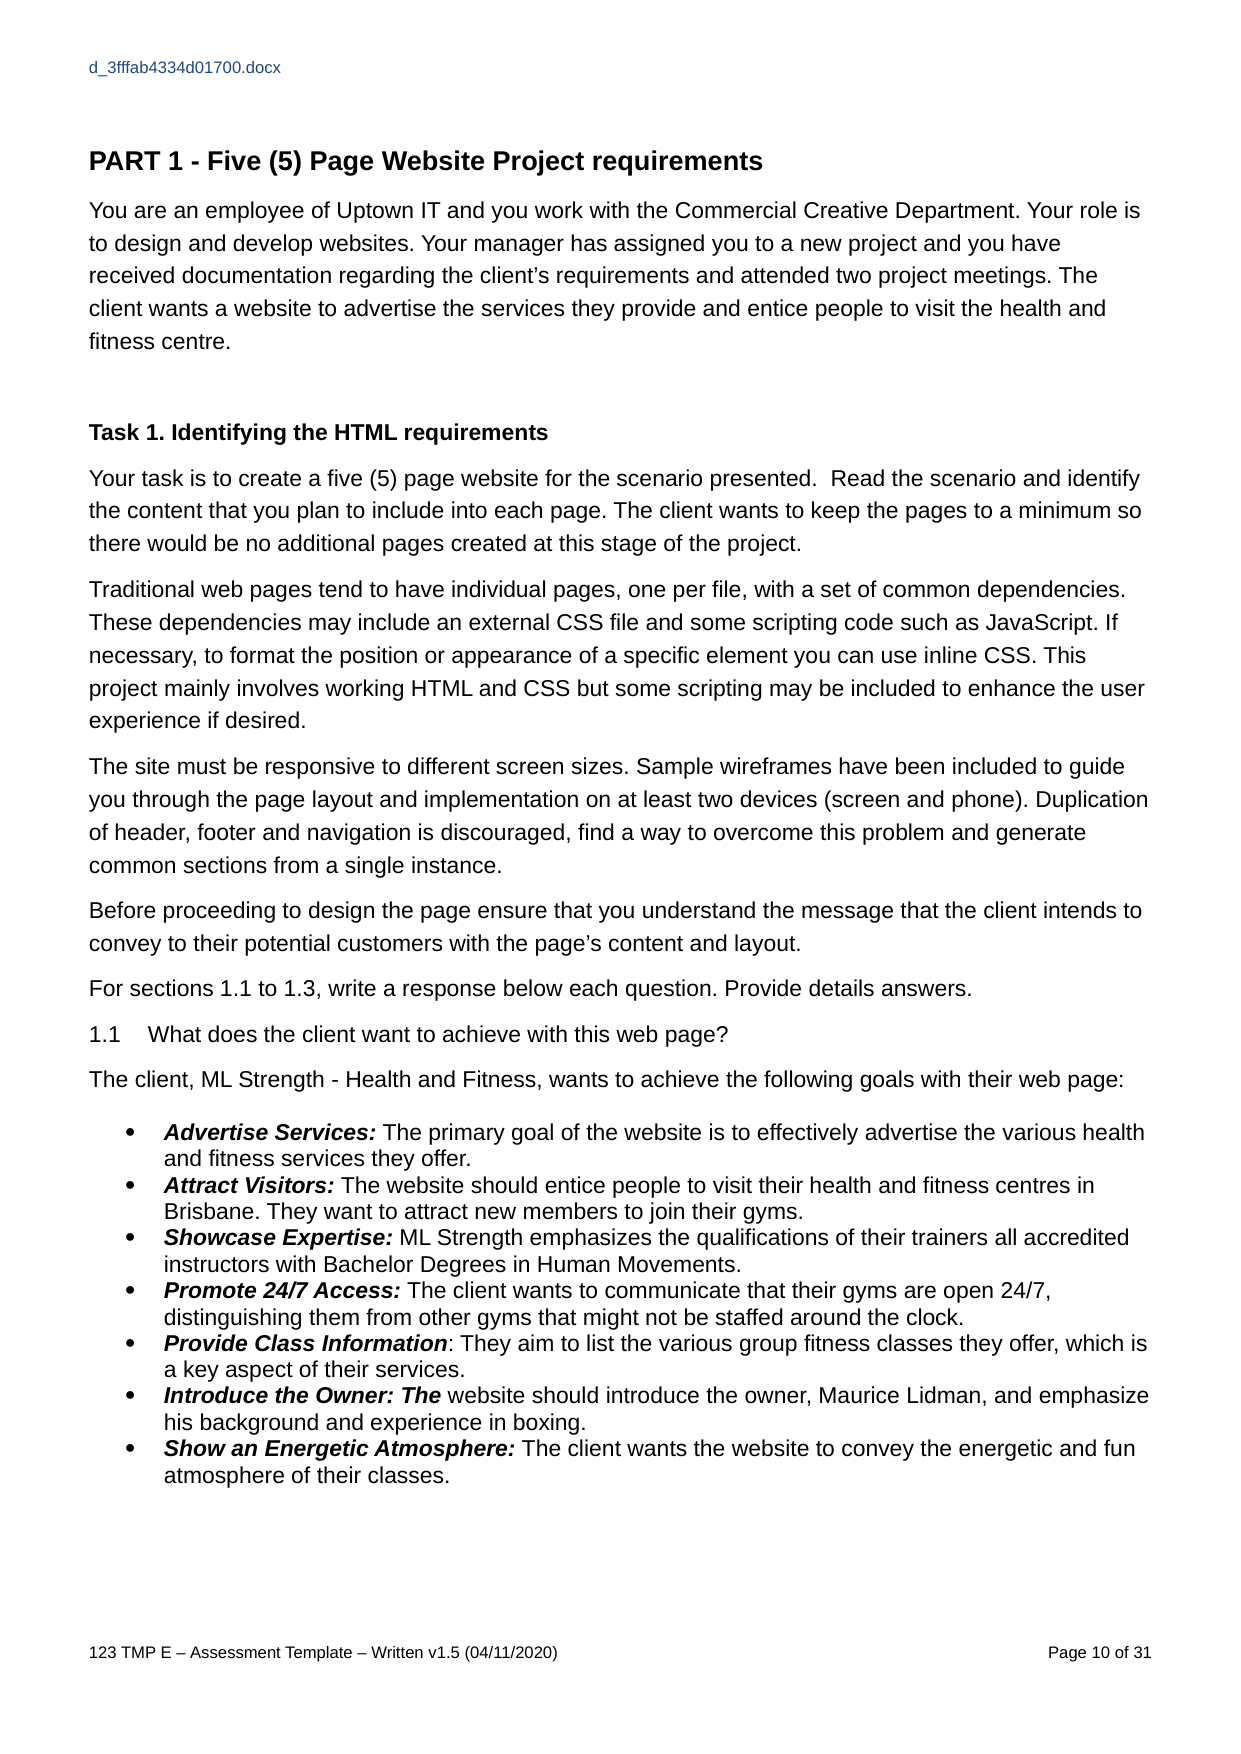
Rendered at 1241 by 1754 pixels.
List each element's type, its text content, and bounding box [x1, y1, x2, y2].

list Promote 24/7 Access: The client wants to communicate that their gyms are open 24/7, distinguishing them from other gyms that might not be staffed around the clock. [126, 1277, 1152, 1330]
text Traditional web pages tend to have individual pages, one per file, with a set of common dependencies. These dependencies may include an external CSS file and some scripting code such as JavaScript. If necessary, to format the position or appearance of a specific element you can use inline CSS. This project mainly involves working HTML and CSS but some scripting may be included to enhance the user experience if desired. [89, 576, 1152, 734]
text The client, ML Strength - Health and Fitness, wants to achieve the following goals with their web page: [89, 1066, 1152, 1093]
text 1.1 What does the client want to achieve with this web page? [89, 1021, 1152, 1047]
list Showcase Expertise: ML Strength emphasizes the qualifications of their trainers all accredited instructors with Bachelor Degrees in Human Movements. [126, 1224, 1152, 1277]
list Attract Visitors: The website should entice people to visit their health and fitness centres in Brisbane. They want to attract new members to join their gyms. [126, 1172, 1152, 1224]
list Show an Energetic Atmosphere: The client wants the website to convey the energetic and fun atmosphere of their classes. [126, 1435, 1152, 1488]
list Introduce the Owner: The website should introduce the owner, Maurice Lidman, and emphasize his background and experience in boxing. [126, 1382, 1152, 1435]
text Task 1. Identifying the HTML requirements [89, 419, 1152, 446]
list Advertise Services: The primary goal of the website is to effectively advertise the various health and fitness services they offer. [126, 1119, 1152, 1172]
text For sections 1.1 to 1.3, write a response below each question. Provide details answers. [89, 975, 1152, 1002]
text You are an employee of Uptown IT and you work with the Commercial Creative Department. Your role is to design and develop websites. Your manager has assigned you to a new project and you have received documentation regarding the client’s requirements and attended two project meetings. The client wants a website to advertise the services they provide and entice people to visit the health and fitness centre. [89, 197, 1152, 355]
text The site must be responsive to different screen sizes. Sample wireframes have been included to guide you through the page layout and implementation on at least two devices (screen and phone). Duplication of header, footer and navigation is discouraged, find a way to overcome this problem and generate common sections from a single instance. [89, 753, 1152, 878]
text Before proceeding to design the page ensure that you understand the message that the client intends to convey to their potential customers with the page’s content and layout. [89, 897, 1152, 956]
subtitle PART 1 - Five (5) Page Website Project requirements [89, 145, 1152, 176]
list Provide Class Information: They aim to list the various group fitness classes they offer, which is a key aspect of their services. [126, 1330, 1152, 1382]
text Your task is to create a five (5) page website for the scenario presented. Read the scenario and identify the content that you plan to include into each page. The client wants to keep the pages to a minimum so there would be no additional pages created at this stage of the project. [89, 464, 1152, 557]
